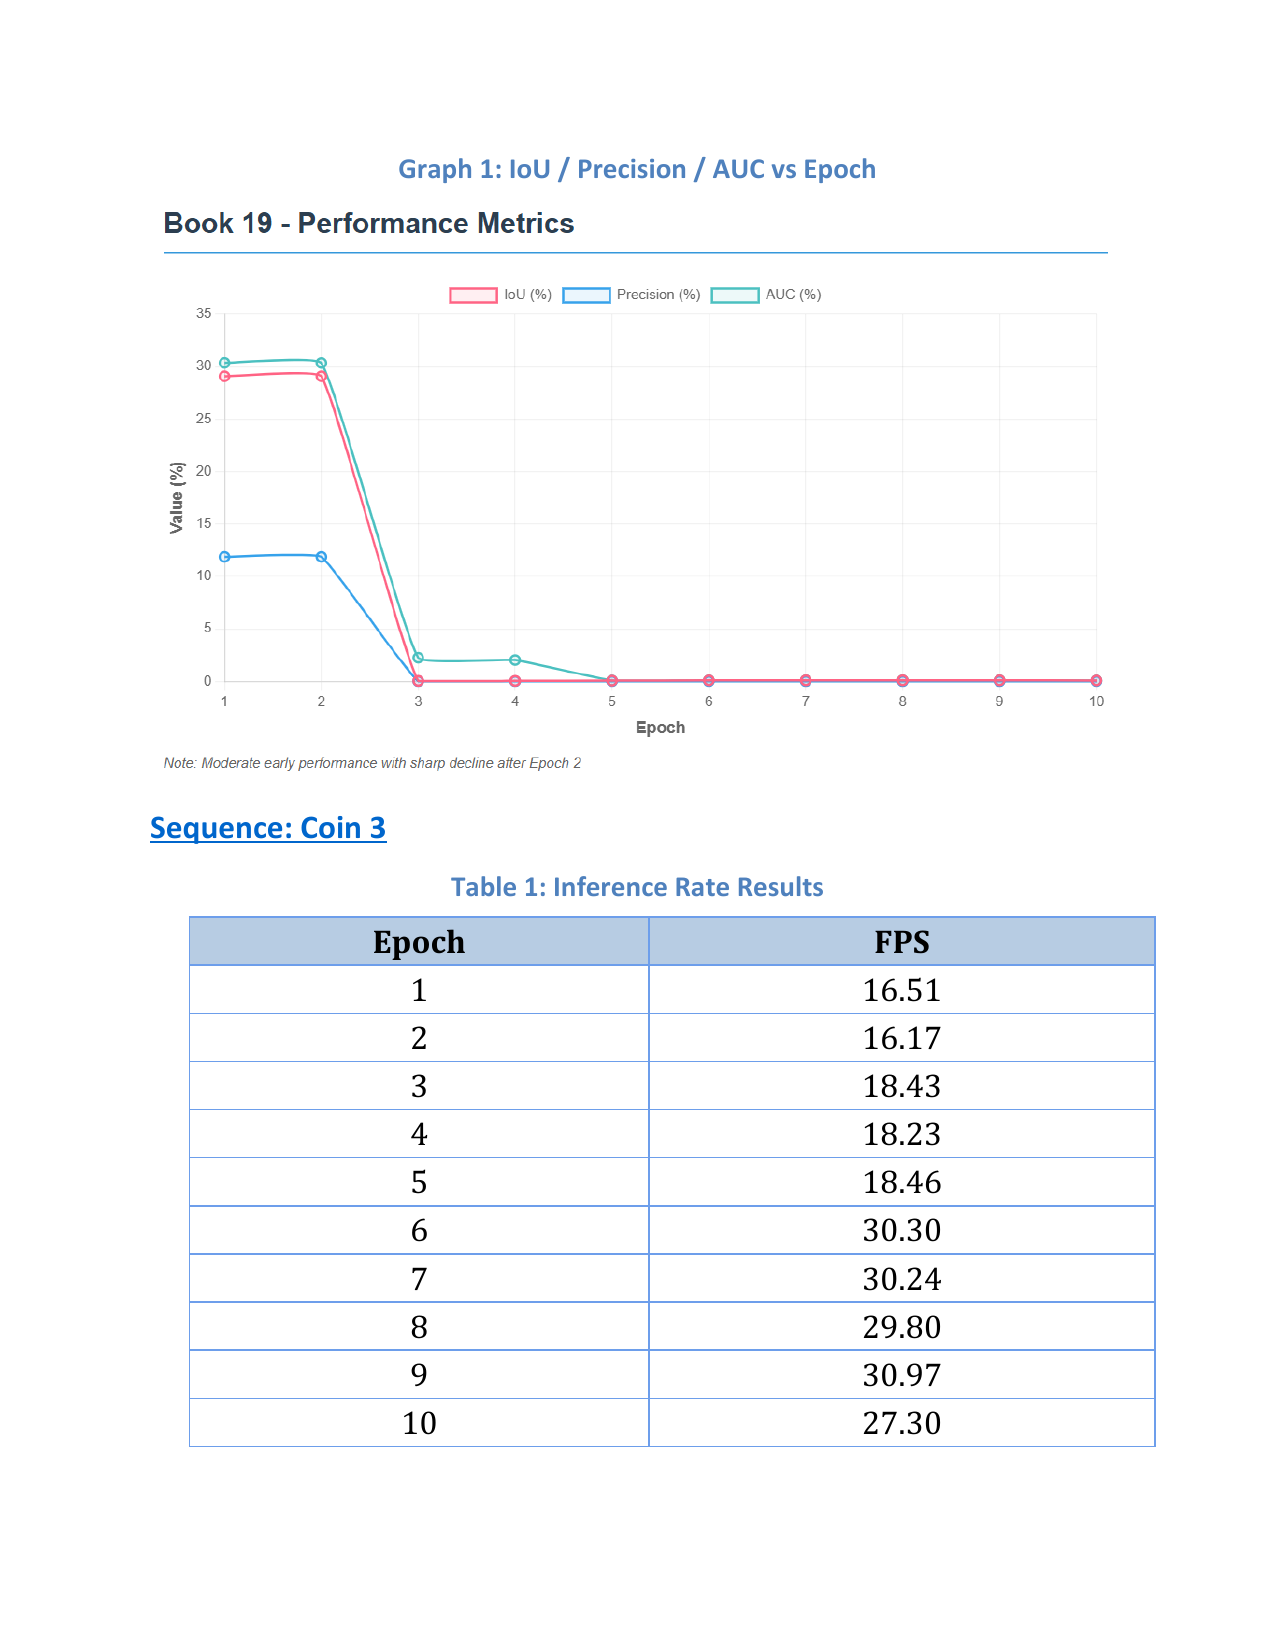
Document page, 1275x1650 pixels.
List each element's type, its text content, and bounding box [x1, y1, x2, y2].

table_cell 18.46 [650, 1158, 1154, 1205]
table_cell 6 [190, 1207, 648, 1253]
table_cell 2 [190, 1014, 648, 1061]
picture [150, 198, 1125, 786]
table_cell 9 [190, 1351, 648, 1397]
table_cell 5 [190, 1158, 648, 1205]
table_cell 27.30 [650, 1399, 1154, 1446]
table_cell 30.97 [650, 1351, 1154, 1397]
table_cell 30.30 [650, 1207, 1154, 1253]
table_cell 29.80 [650, 1303, 1154, 1349]
table_cell 1 [190, 966, 648, 1012]
table_cell 3 [190, 1062, 648, 1109]
table_header FPS [650, 918, 1154, 964]
table_cell 10 [190, 1399, 648, 1446]
table_cell 8 [190, 1303, 648, 1349]
table_cell 16.17 [650, 1014, 1154, 1061]
subtitle Table 1: Inference Rate Results [150, 868, 1125, 904]
subtitle Graph 1: IoU / Precision / AUC vs Epoch [150, 150, 1125, 186]
subtitle Sequence: Coin 3 [150, 806, 1125, 847]
table_cell 18.43 [650, 1062, 1154, 1109]
table_cell 4 [190, 1110, 648, 1157]
table_cell 18.23 [650, 1110, 1154, 1157]
table_cell 7 [190, 1255, 648, 1301]
table_cell 30.24 [650, 1255, 1154, 1301]
table_cell 16.51 [650, 966, 1154, 1012]
table_header Epoch [190, 918, 648, 964]
